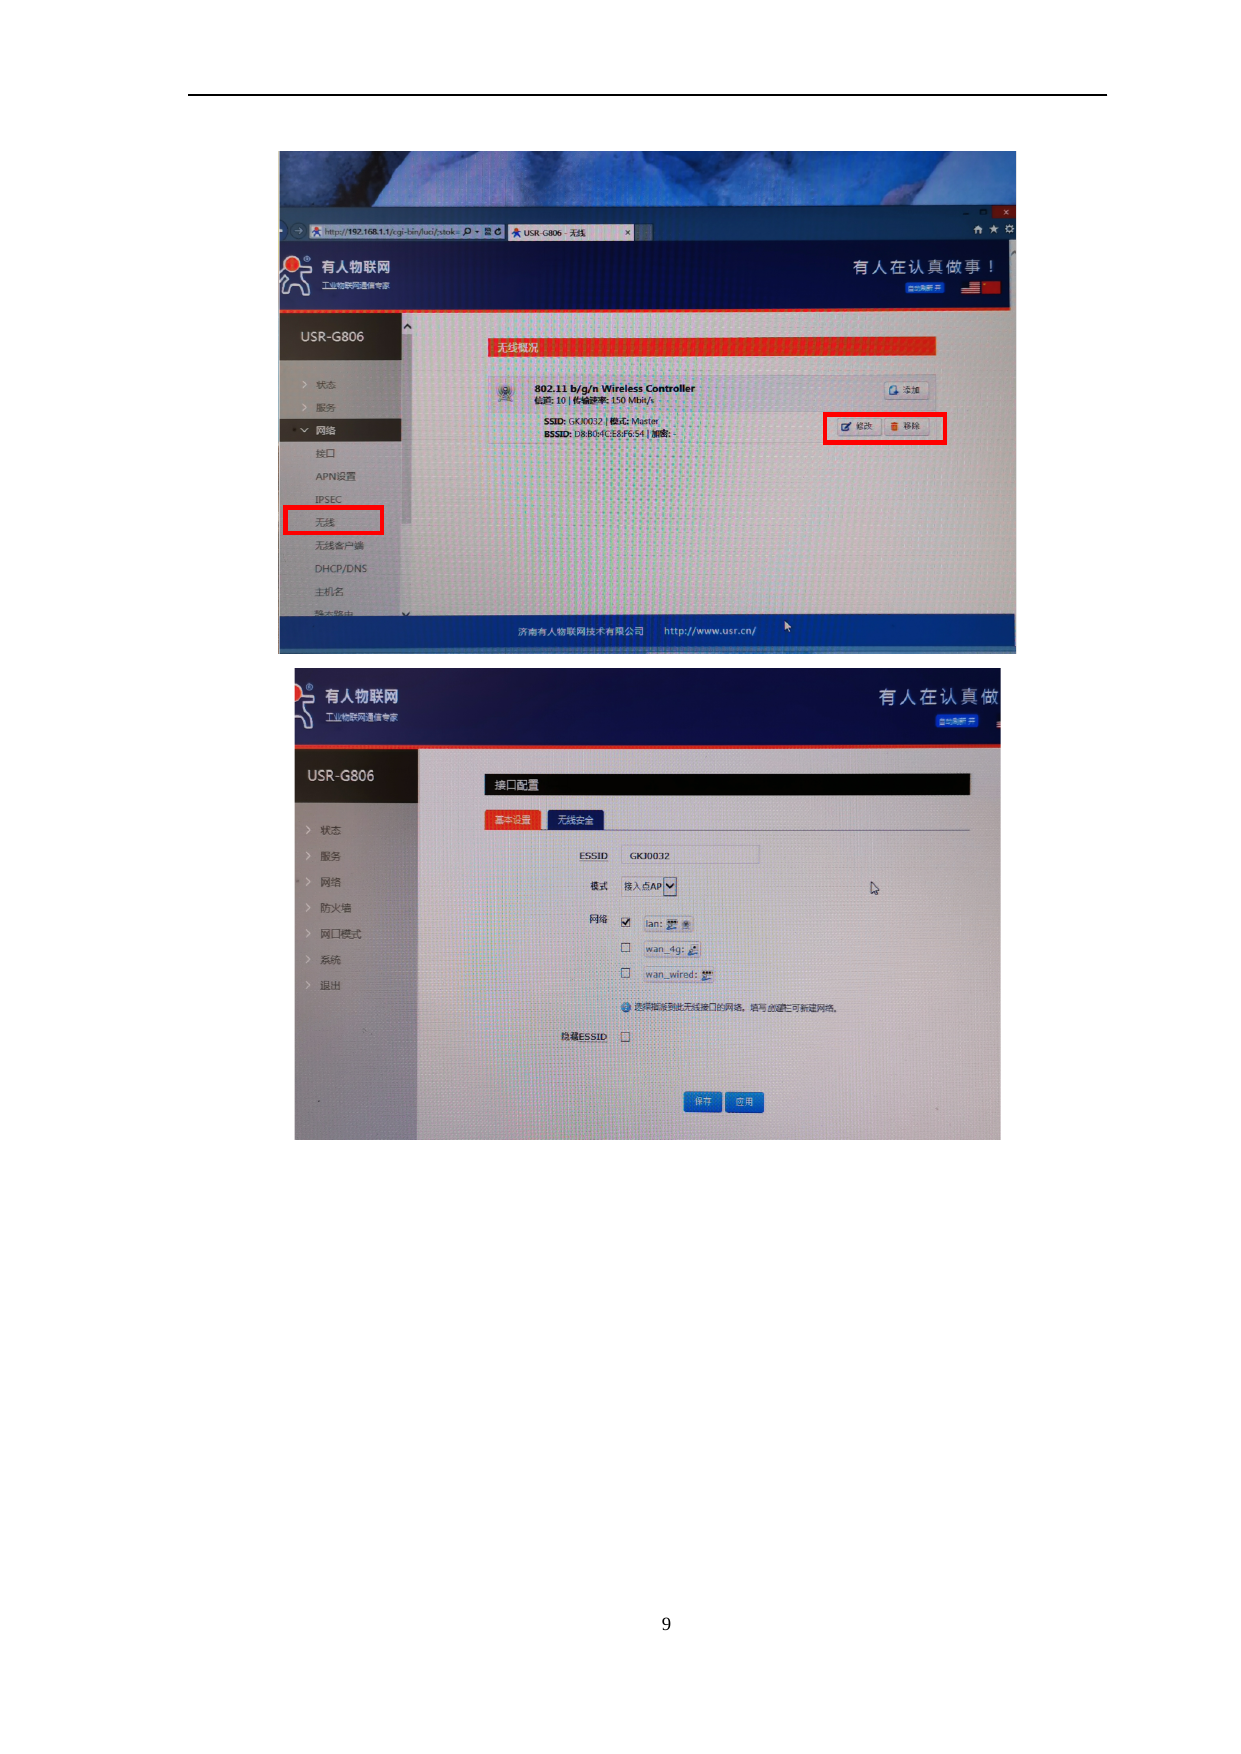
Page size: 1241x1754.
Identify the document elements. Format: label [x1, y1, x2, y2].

picture [278, 151, 1017, 654]
picture [294, 668, 1001, 1140]
